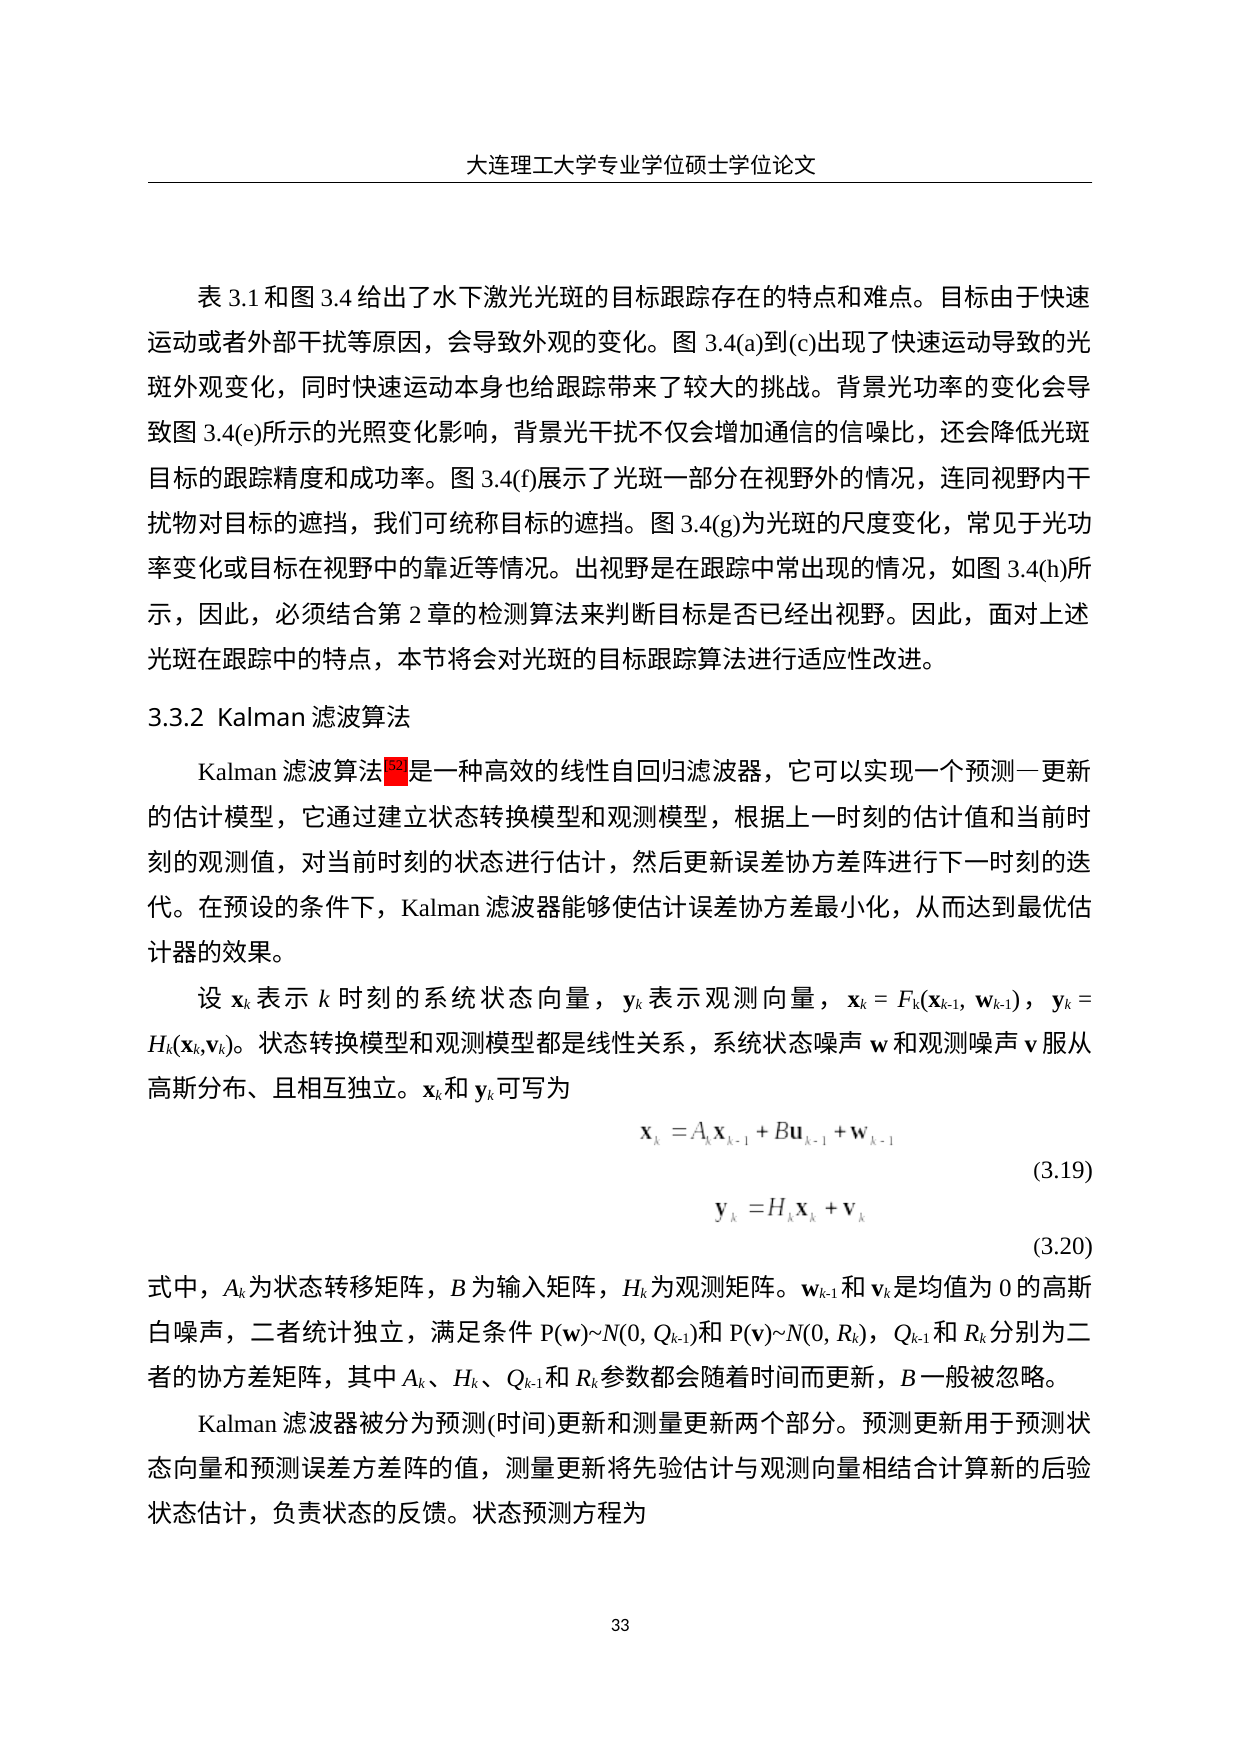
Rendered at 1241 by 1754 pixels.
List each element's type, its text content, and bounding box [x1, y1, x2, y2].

text Kalman滤波器被分为预测(时间)更新和测量更新两个部分。预测更新用于预测状态向量和预测误差方差阵的值，测量更新将先验估计与观测向量相结合计算新的后验状态估计，负责状态的反馈。状态预测方程为 [148, 1403, 1092, 1530]
subtitle 3.3.2 Kalman滤波算法 [148, 697, 1092, 733]
text (3.20) [148, 1191, 1092, 1267]
text 设xk表示k时刻的系统状态向量，yk表示观测向量，xk = Fk(xk-1, wk-1)，yk = Hk(xk,vk)。状态转换模型和观测模型都是线性关系，系统状态噪声w和观测噪声v服从高斯分布、且相互独立。xk和yk可写为 [148, 978, 1092, 1105]
text 表3.1和图3.4给出了水下激光光斑的目标跟踪存在的特点和难点。目标由于快速运动或者外部干扰等原因，会导致外观的变化。图3.4(a)到(c)出现了快速运动导致的光斑外观变化，同时快速运动本身也给跟踪带来了较大的挑战。背景光功率的变化会导致图3.4(e)所示的光照变化影响，背景光干扰不仅会增加通信的信噪比，还会降低光斑目标的跟踪精度和成功率。图3.4(f)展示了光斑一部分在视野外的情况，连同视野内干扰物对目标的遮挡，我们可统称目标的遮挡。图3.4(g)为光斑的尺度变化，常见于光功率变化或目标在视野中的靠近等情况。出视野是在跟踪中常出现的情况，如图3.4(h)所示，因此，必须结合第2章的检测算法来判断目标是否已经出视野。因此，面对上述光斑在跟踪中的特点，本节将会对光斑的目标跟踪算法进行适应性改进。 [148, 277, 1092, 676]
text 式中，Ak为状态转移矩阵，B为输入矩阵，Hk为观测矩阵。wk-1和vk是均值为0的高斯白噪声，二者统计独立，满足条件P(w)~N(0, Qk-1)和P(v)~N(0, Rk)，Qk-1和Rk分别为二者的协方差矩阵，其中Ak 、Hk 、Qk-1和Rk参数都会随着时间而更新，B一般被忽略。 [148, 1267, 1092, 1394]
text (3.19) [148, 1114, 1092, 1191]
text Kalman滤波算法[52]是一种高效的线性自回归滤波器，它可以实现一个预测—更新的估计模型，它通过建立状态转换模型和观测模型，根据上一时刻的估计值和当前时刻的观测值，对当前时刻的状态进行估计，然后更新误差协方差阵进行下一时刻的迭代。在预设的条件下，Kalman滤波器能够使估计误差协方差最小化，从而达到最优估计器的效果。 [148, 752, 1092, 969]
